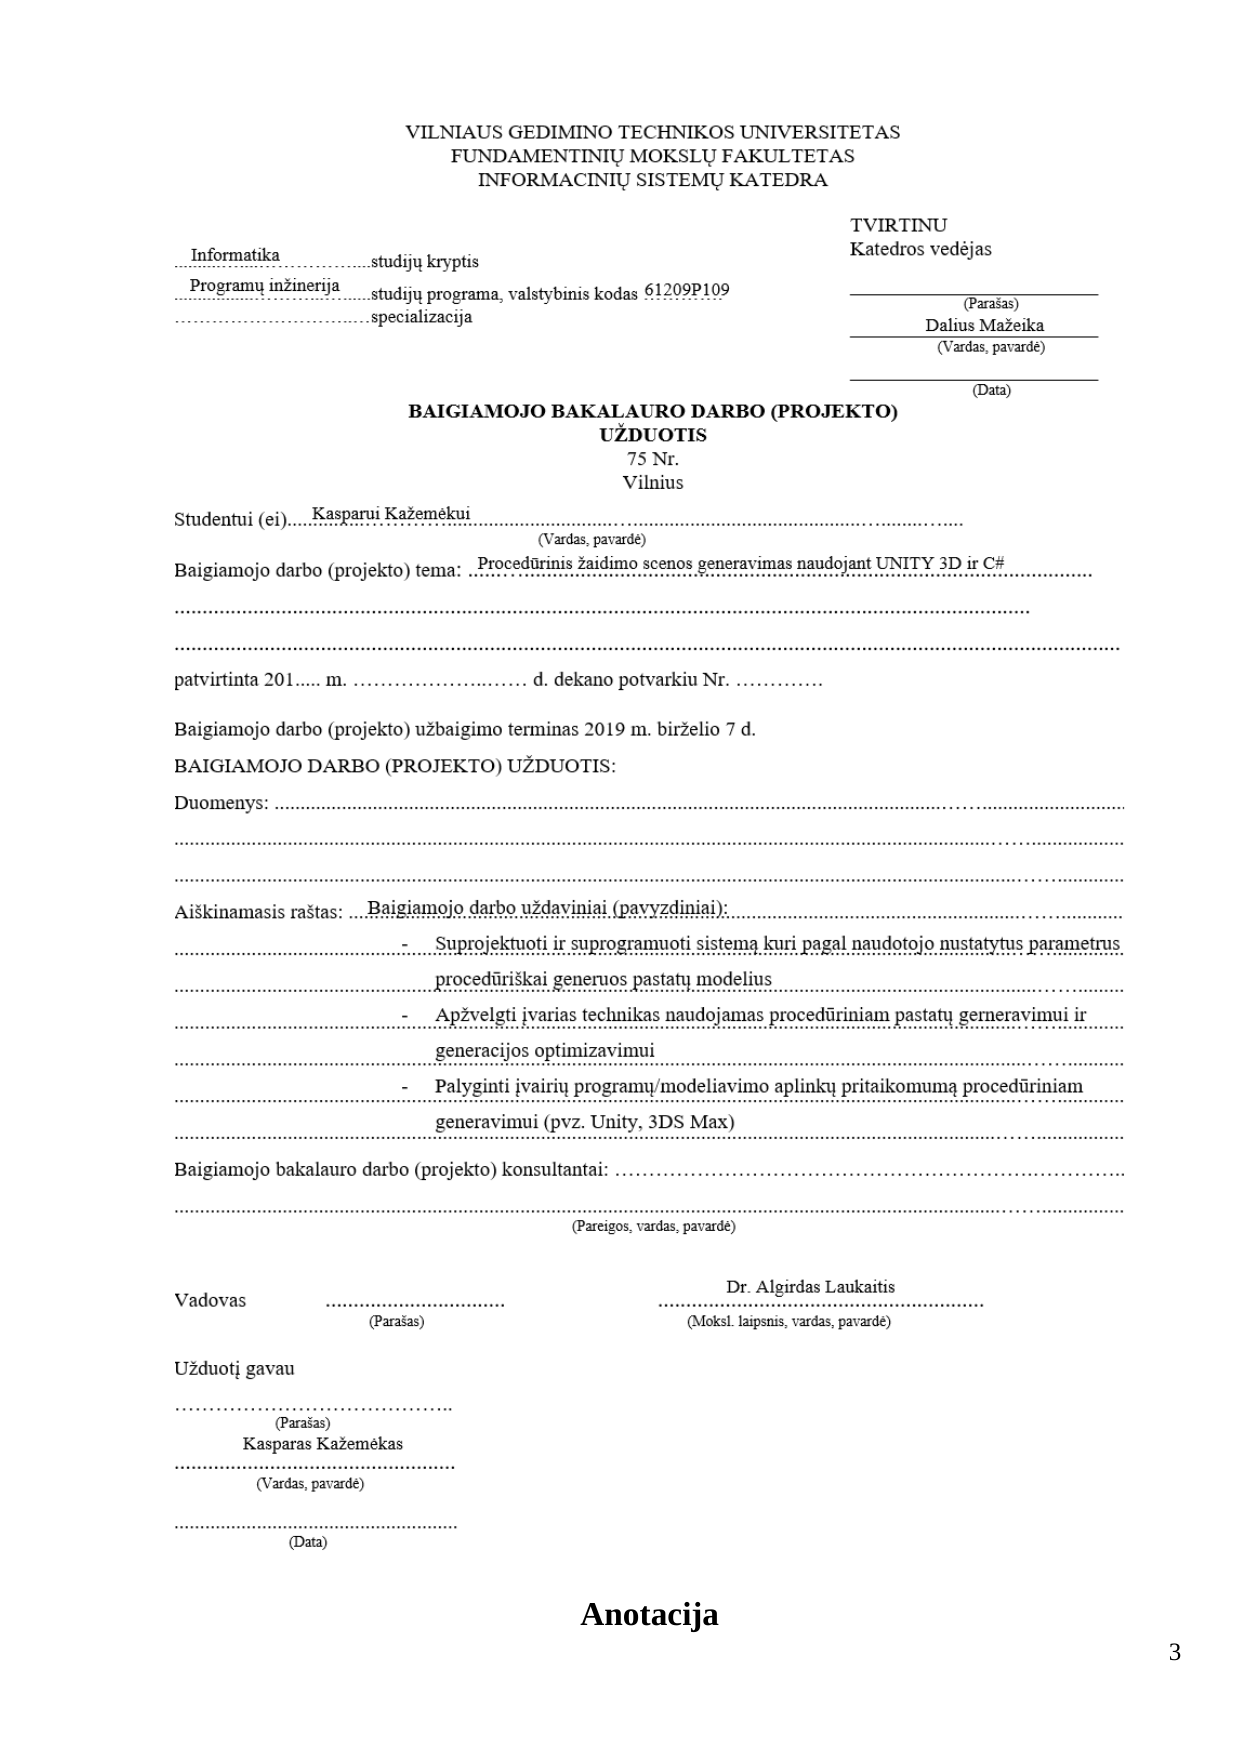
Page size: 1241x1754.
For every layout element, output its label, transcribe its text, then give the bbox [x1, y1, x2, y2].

picture [175, 118, 1125, 1576]
text Anotacija [118, 1594, 1181, 1633]
